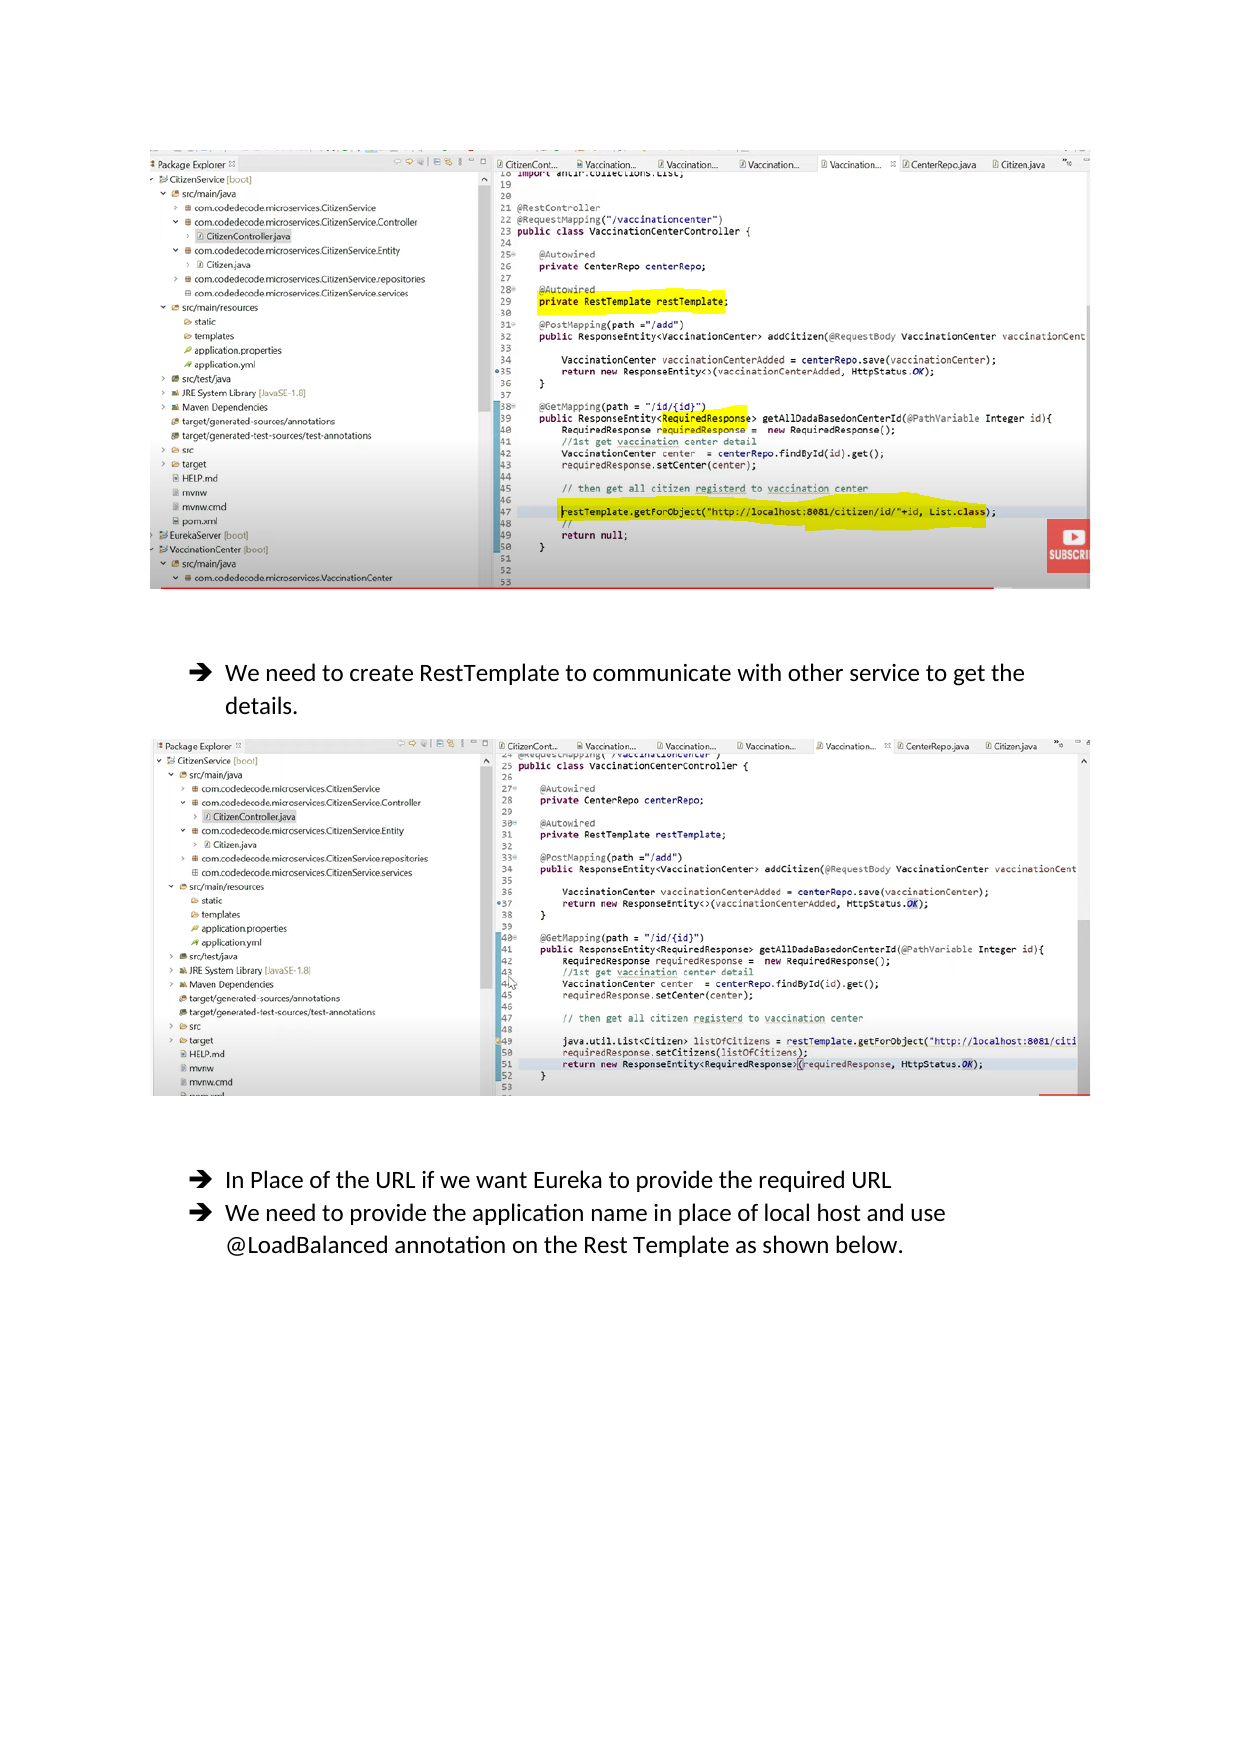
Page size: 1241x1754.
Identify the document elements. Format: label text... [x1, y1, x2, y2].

list In Place of the URL if we want Eureka to provide the required URL [187, 1164, 1090, 1194]
list We need to create RestTemplate to communicate with other service to get the details. [187, 657, 1090, 720]
list We need to provide the application name in place of local host and use @LoadBalanced annotation on the Rest Template as shown below. [187, 1197, 1090, 1260]
picture [150, 739, 1091, 1096]
picture [150, 150, 1091, 589]
